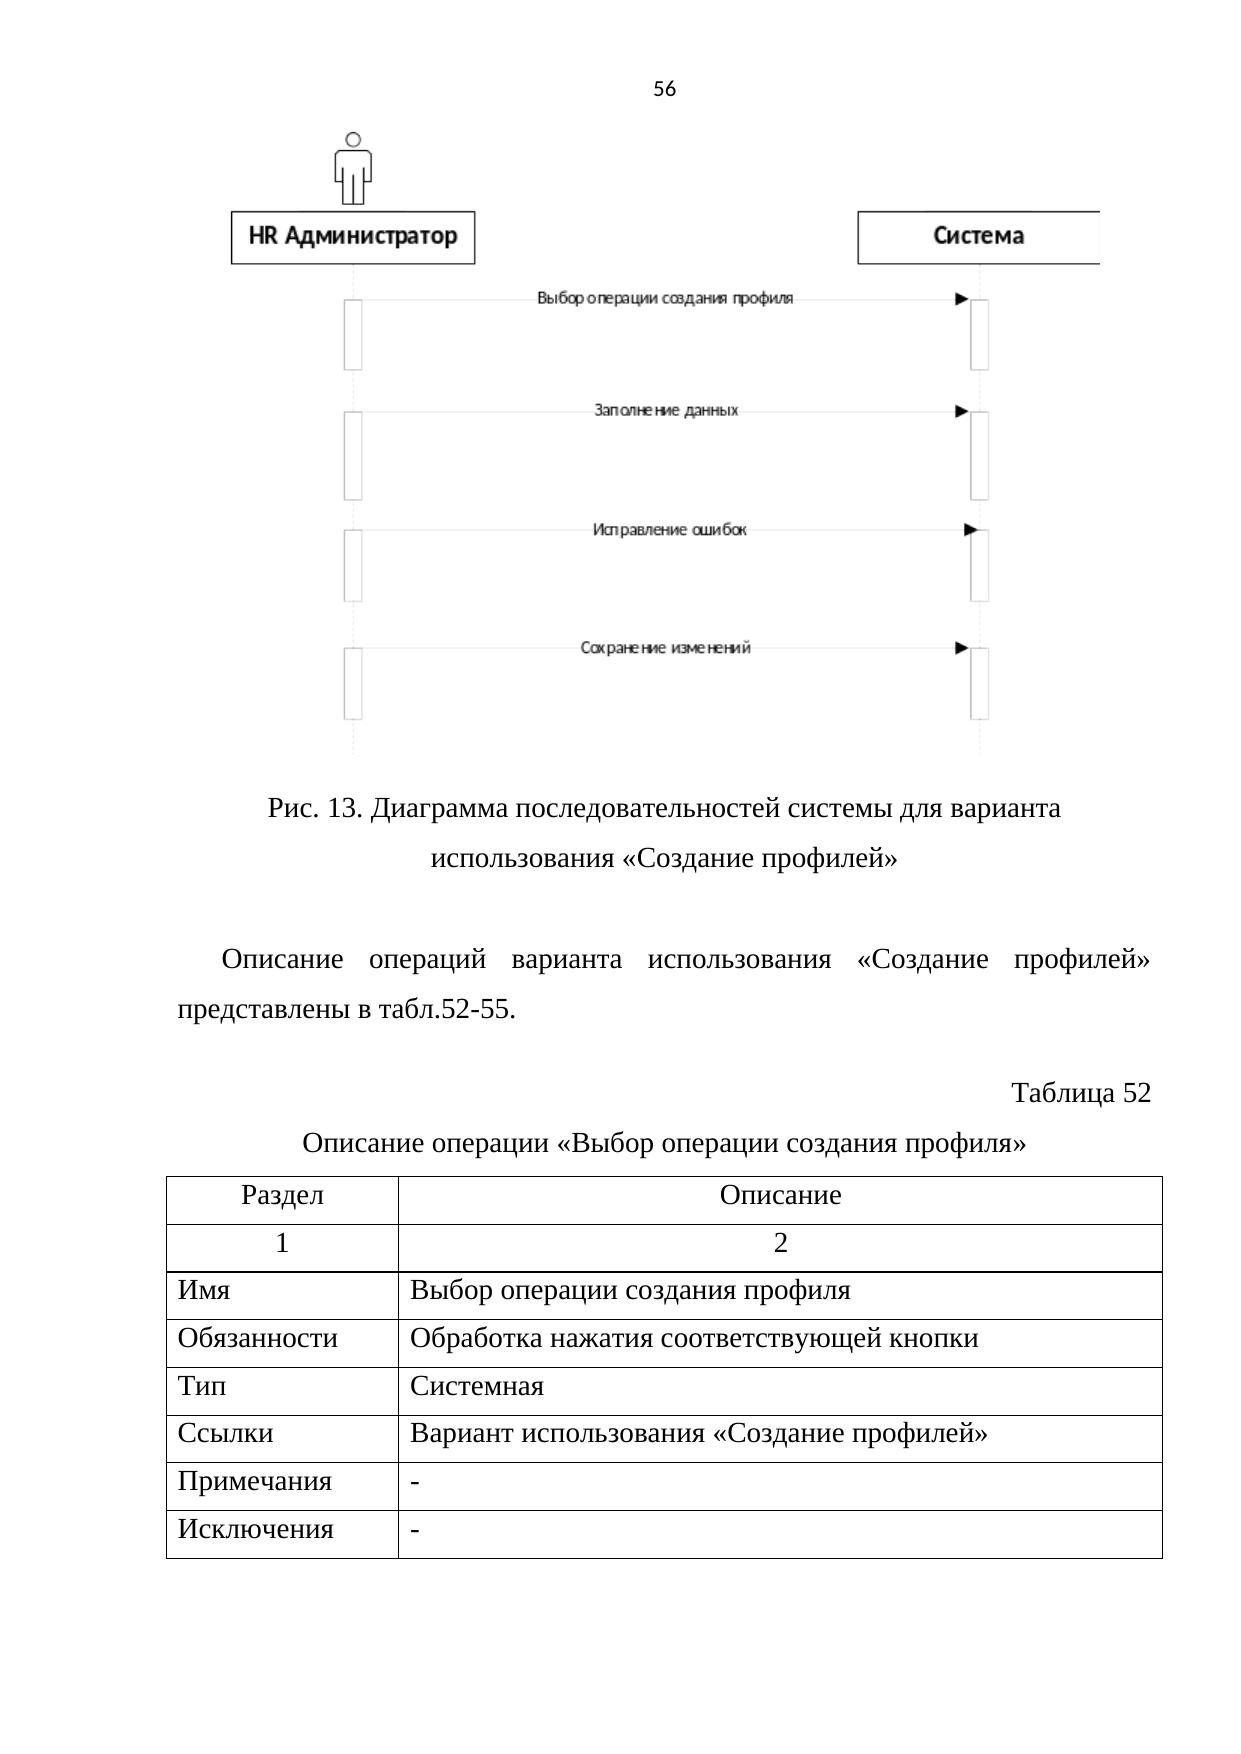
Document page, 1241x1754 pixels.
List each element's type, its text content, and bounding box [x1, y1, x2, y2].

table_cell Выбор операции создания профиля [399, 1273, 1162, 1319]
table_cell Имя [167, 1273, 398, 1319]
text Описание операций варианта использования «Создание профилей» представлены в табл.52-55. [177, 941, 1152, 1025]
table_cell Ссылки [167, 1416, 398, 1462]
table_cell Примечания [167, 1463, 398, 1510]
text Рис. 13. Диаграмма последовательностей системы для варианта использования «Создание профилей» [177, 790, 1152, 874]
text Таблица 52 [177, 1075, 1152, 1109]
table_cell Тип [167, 1368, 398, 1414]
table_cell - [399, 1511, 1162, 1558]
table_header Раздел [167, 1177, 398, 1224]
table_cell Обработка нажатия соответствующей кнопки [399, 1320, 1162, 1367]
table_cell - [399, 1463, 1162, 1510]
table_cell Исключения [167, 1511, 398, 1558]
table_cell 2 [399, 1225, 1162, 1271]
table_header Описание [399, 1177, 1162, 1224]
table_cell Системная [399, 1368, 1162, 1414]
text Описание операции «Выбор операции создания профиля» [177, 1126, 1152, 1159]
table_cell Вариант использования «Создание профилей» [399, 1416, 1162, 1462]
table_cell Обязанности [167, 1320, 398, 1367]
table_cell 1 [167, 1225, 398, 1271]
